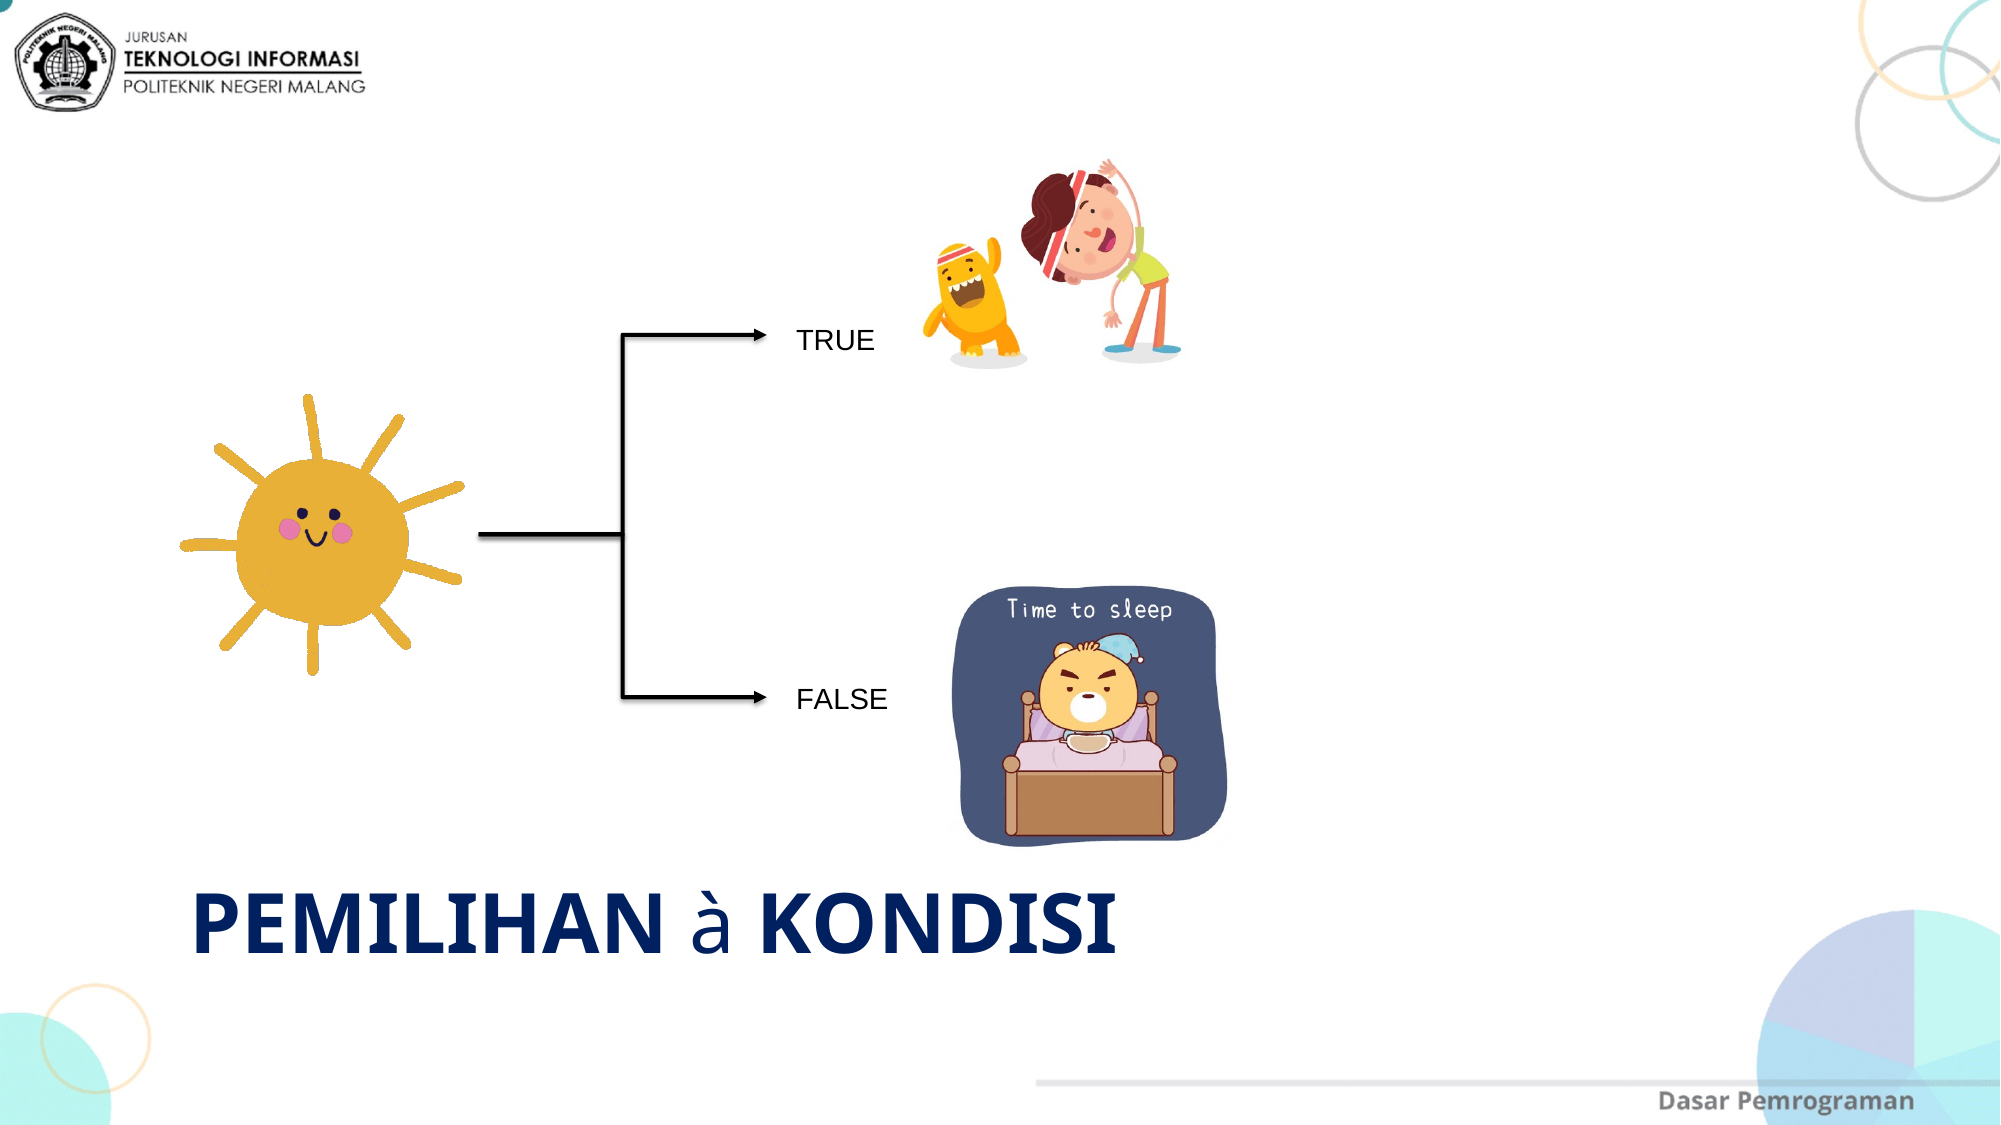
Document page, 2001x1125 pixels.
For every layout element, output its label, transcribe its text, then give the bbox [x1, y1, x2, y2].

text PEMILIHAN à KONDISI [189, 864, 1896, 977]
picture [0, 0, 2000, 1125]
